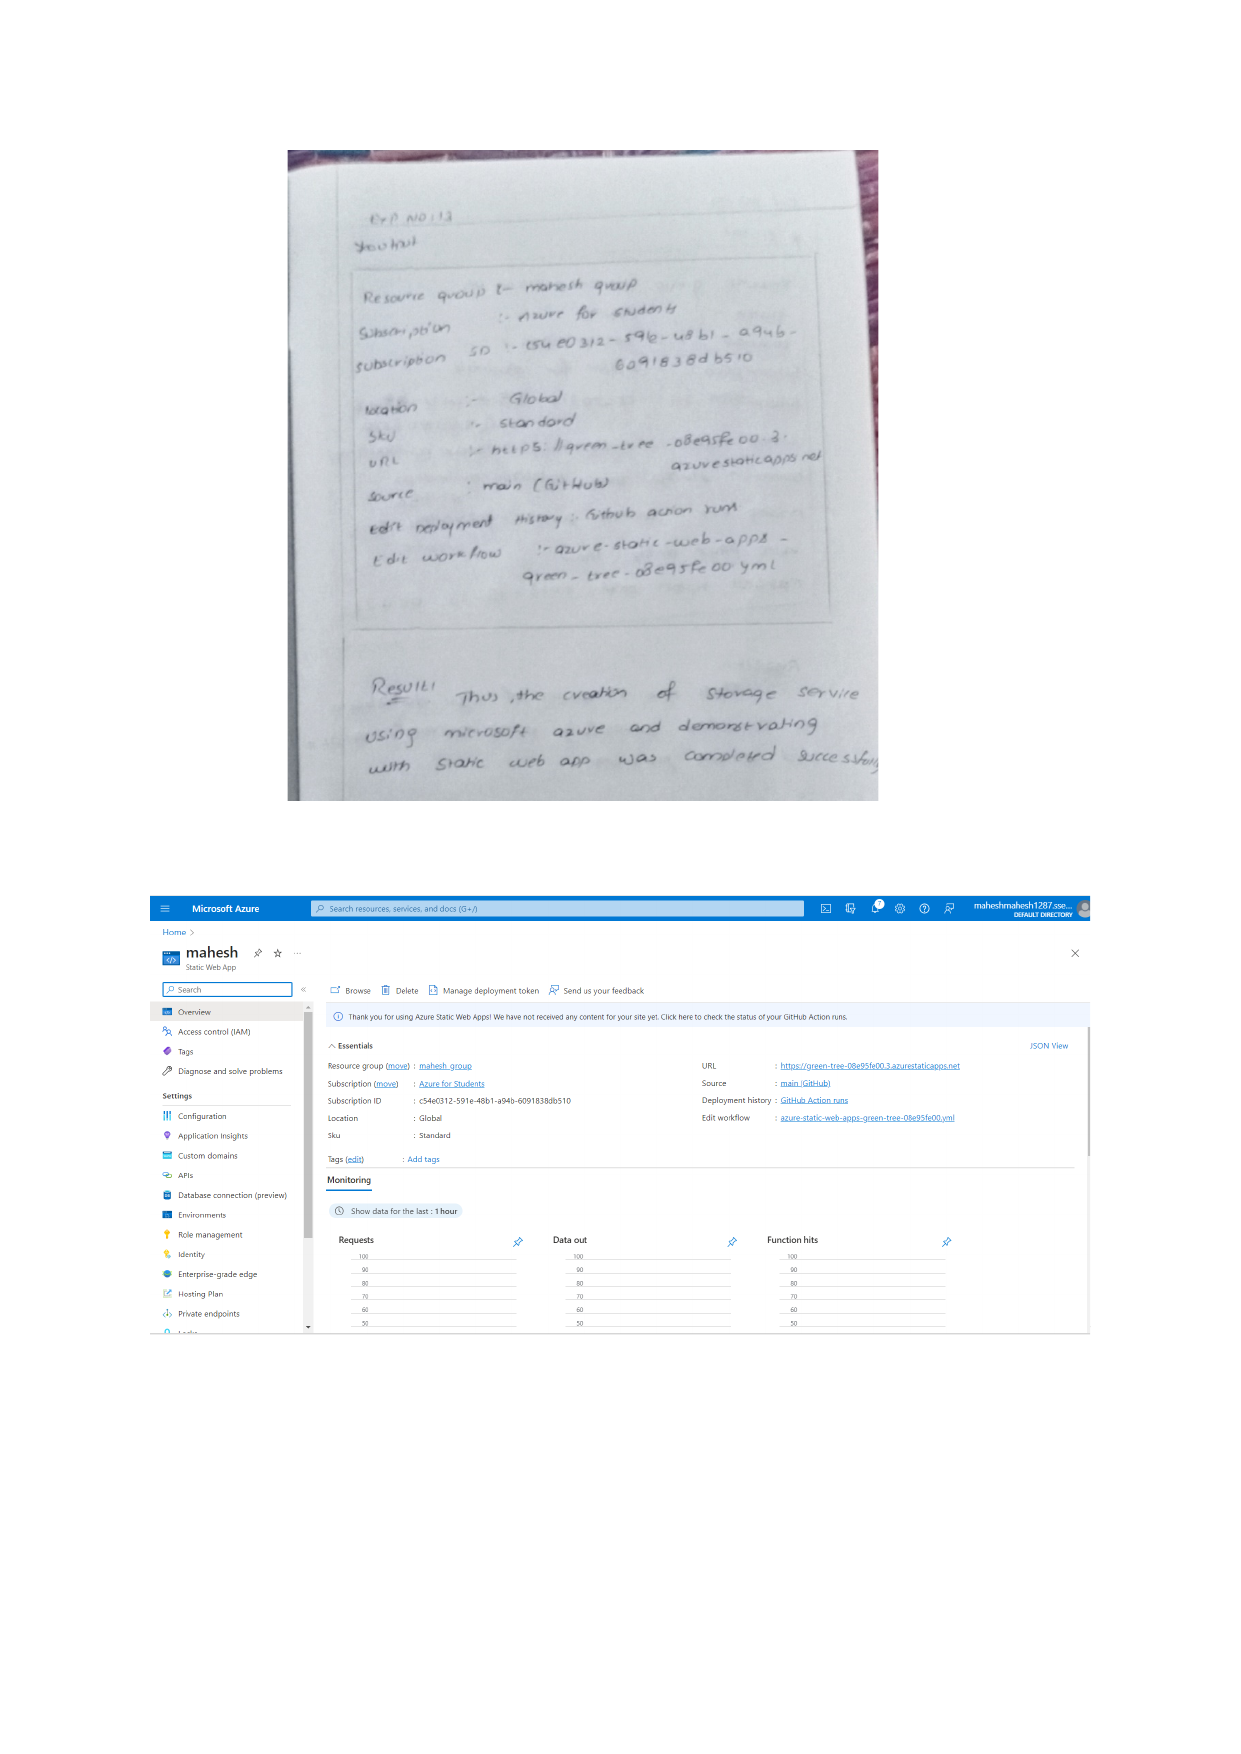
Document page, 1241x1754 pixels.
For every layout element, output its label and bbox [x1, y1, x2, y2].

picture [287, 150, 879, 801]
picture [150, 895, 1091, 1335]
